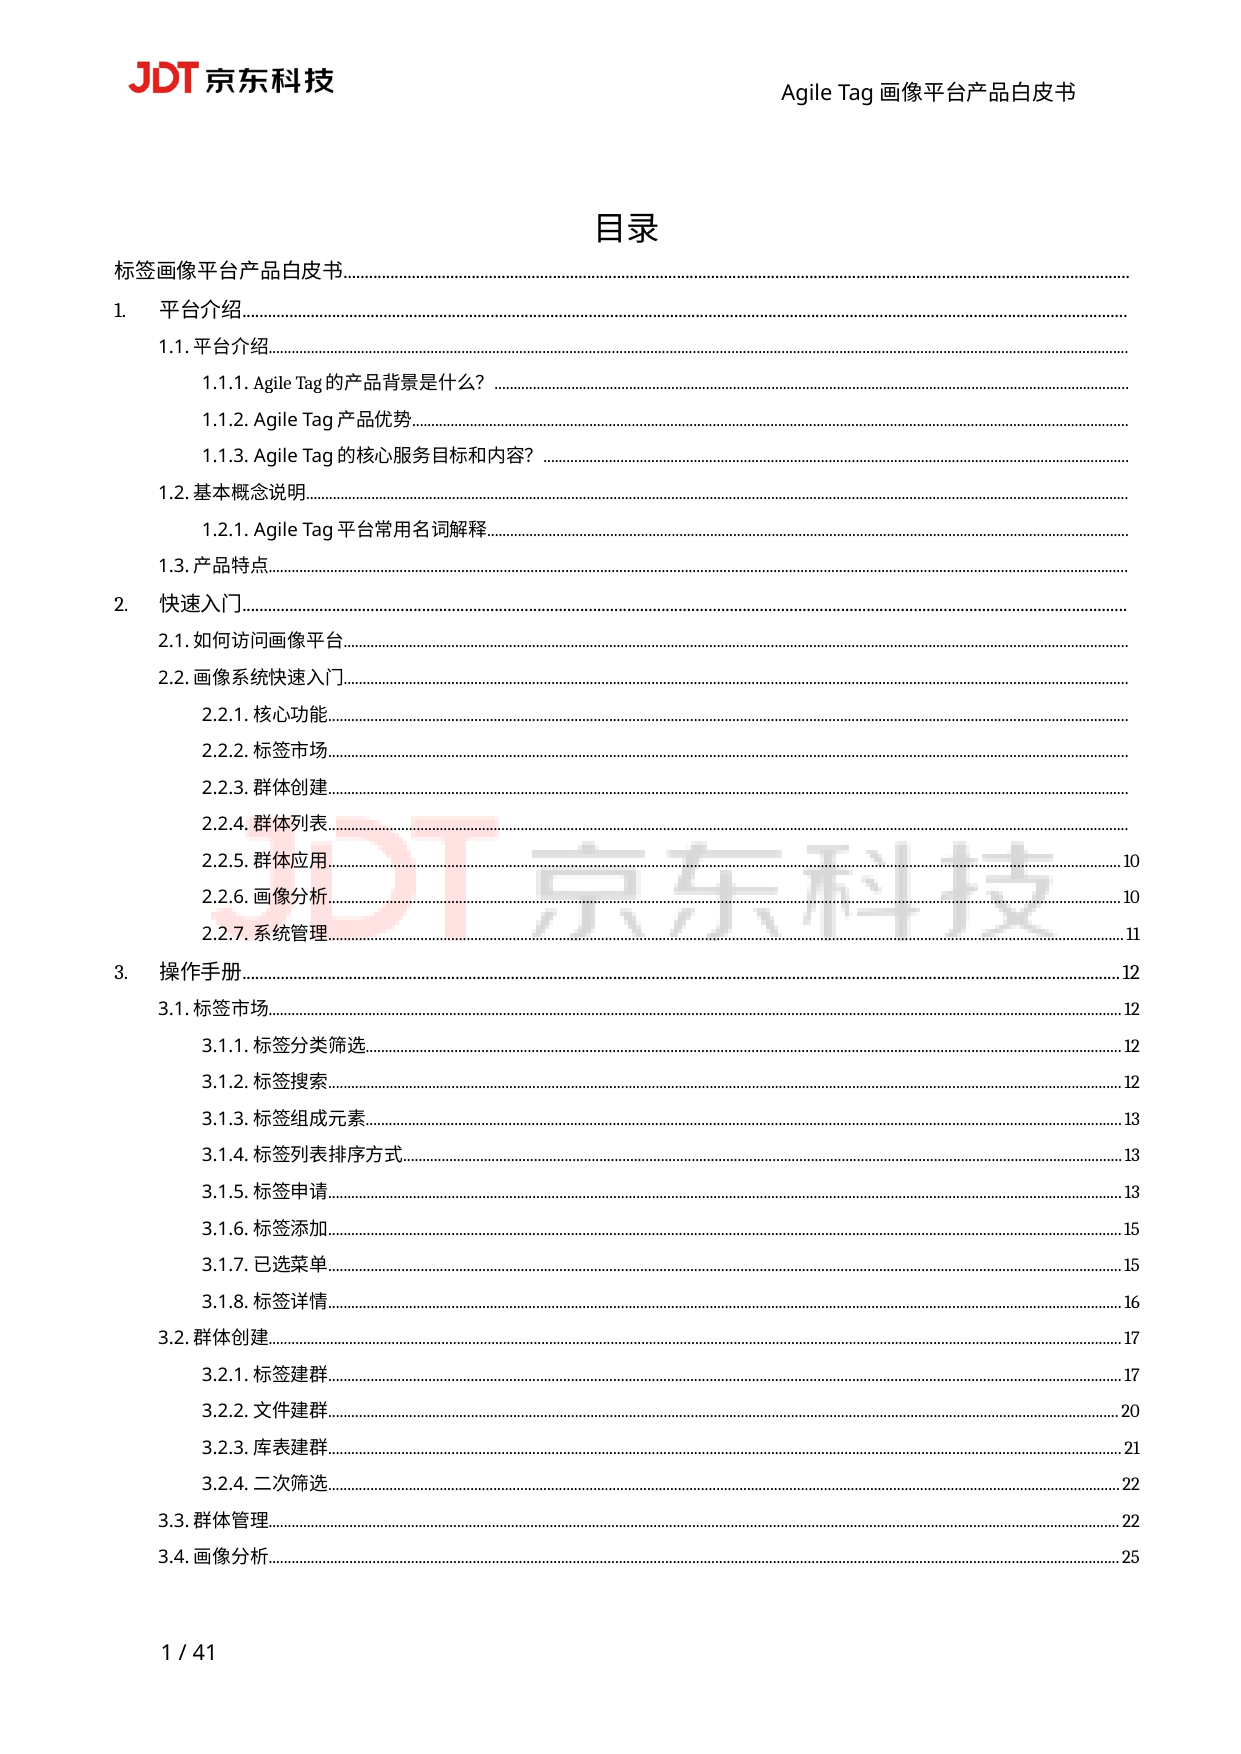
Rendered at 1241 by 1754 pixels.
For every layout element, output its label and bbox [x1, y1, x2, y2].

picture [112, 53, 349, 101]
